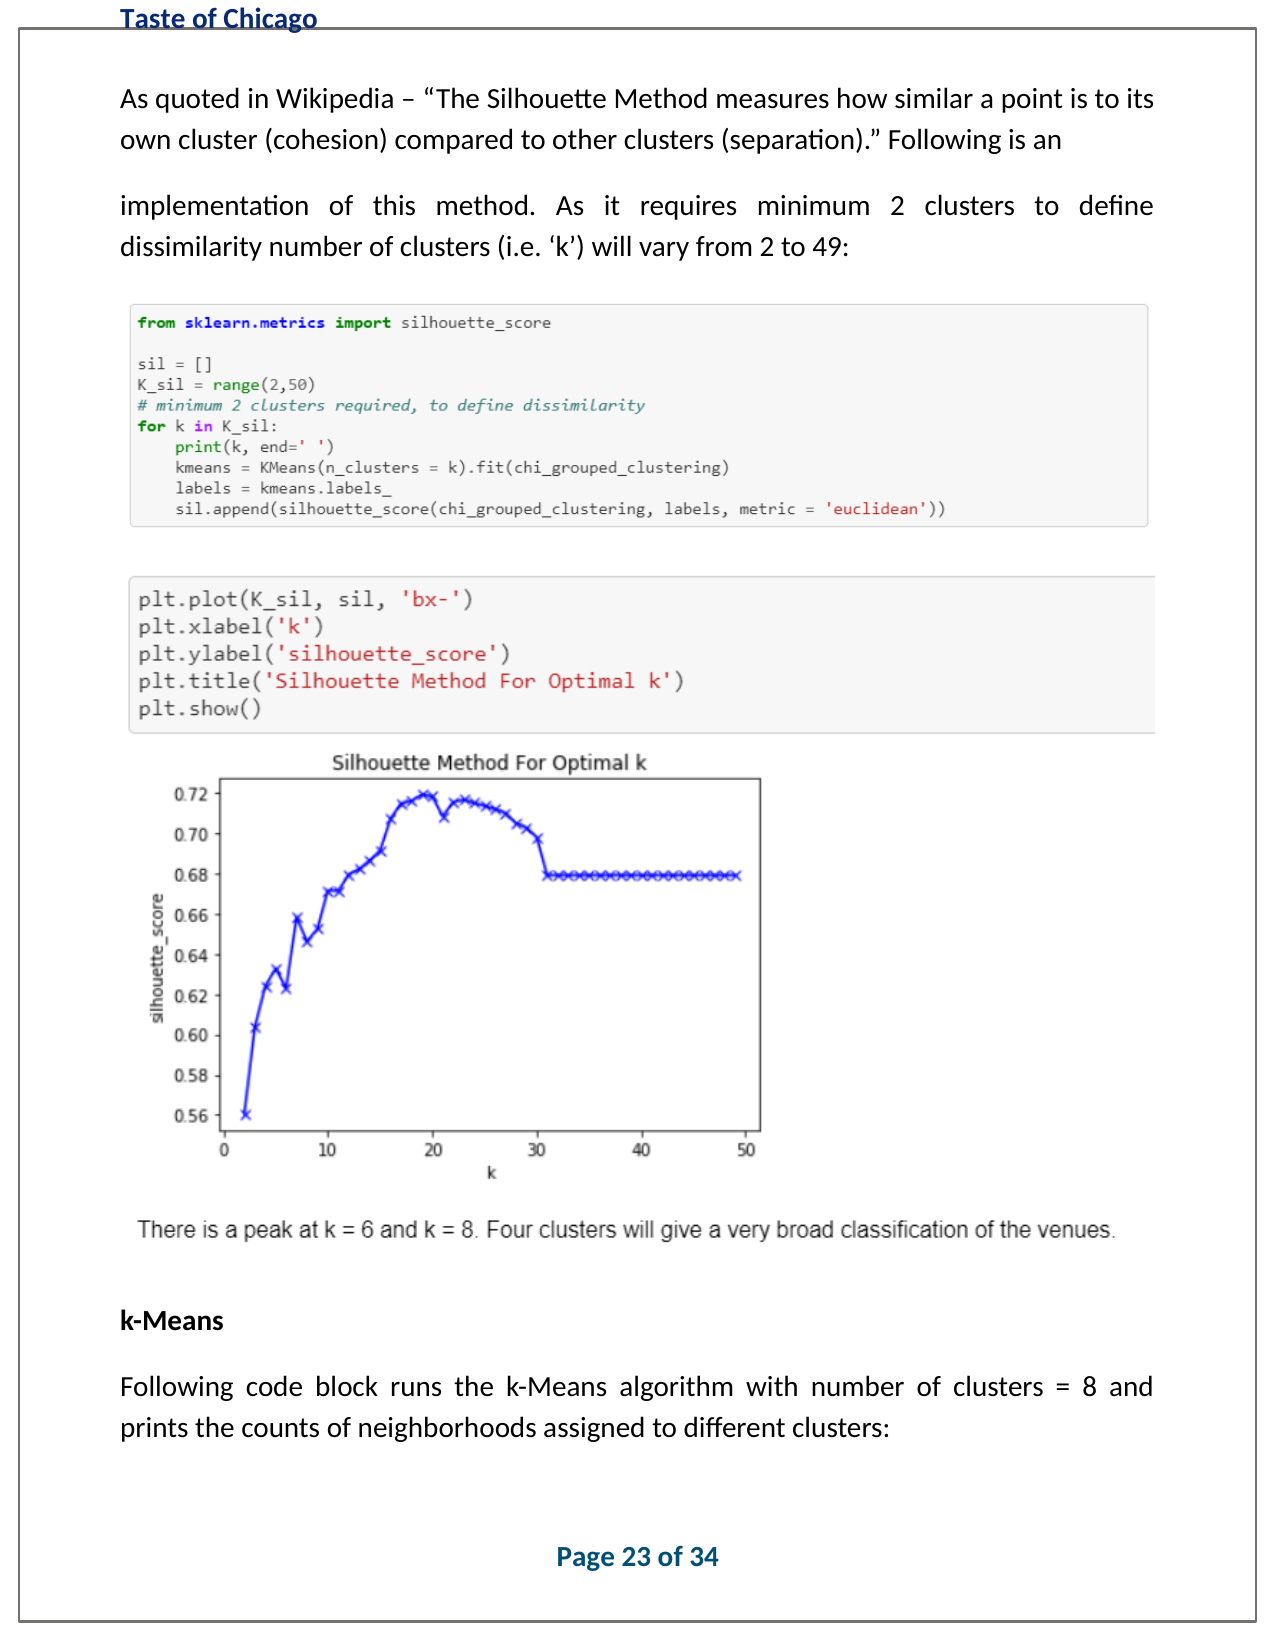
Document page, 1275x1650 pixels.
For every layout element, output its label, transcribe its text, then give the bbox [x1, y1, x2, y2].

picture [120, 569, 1155, 1268]
subtitle Following code block runs the k-Means algorithm with number of clusters = 8 and prints the counts of neighborhoods assigned to different clusters: [120, 1368, 1155, 1445]
subtitle As quoted in Wikipedia – “The Silhouette Method measures how similar a point is to its own cluster (cohesion) compared to other clusters (separation).” Following is an [120, 80, 1155, 156]
subtitle implementation of this method. As it requires minimum 2 clusters to define dissimilarity number of clusters (i.e. ‘k’) will vary from 2 to 49: [120, 187, 1155, 263]
subtitle k-Means [120, 1302, 1155, 1338]
picture [120, 293, 1155, 536]
